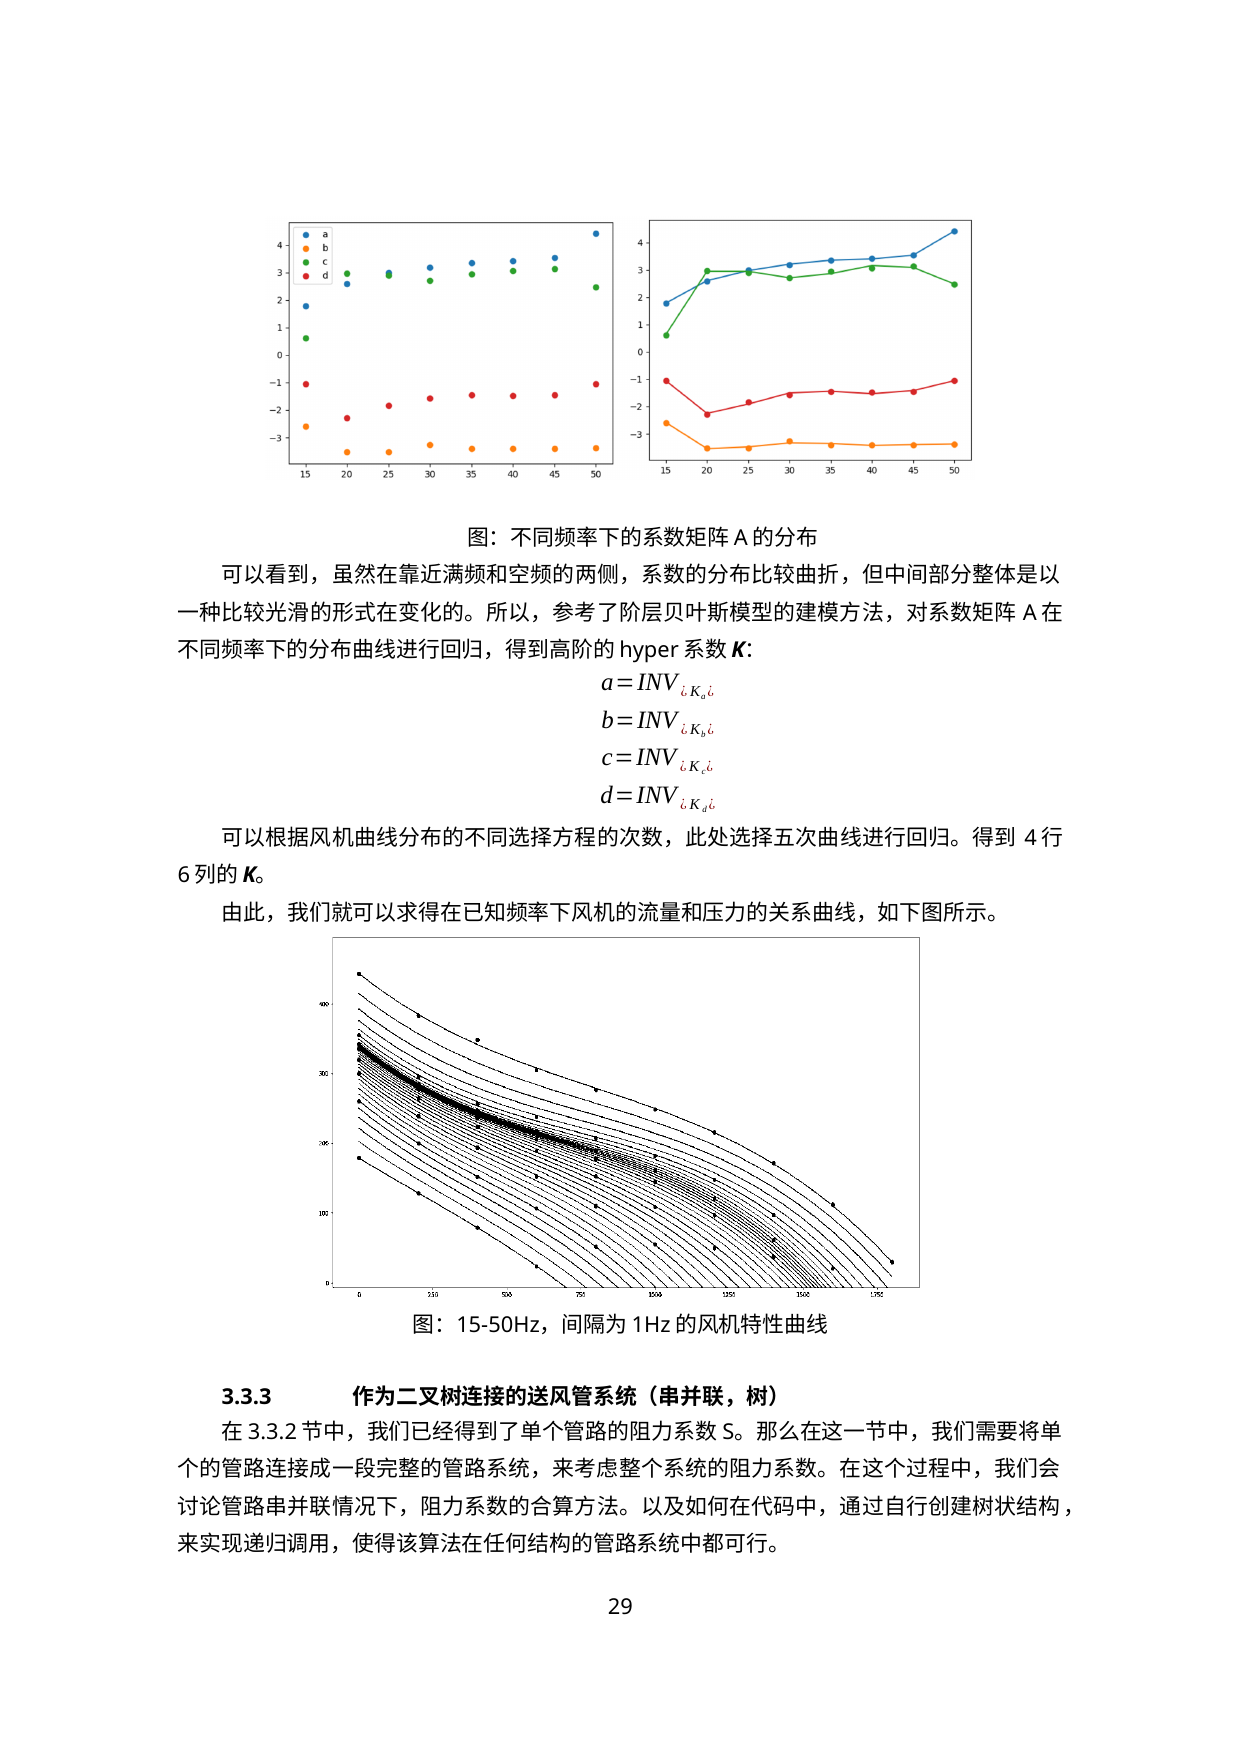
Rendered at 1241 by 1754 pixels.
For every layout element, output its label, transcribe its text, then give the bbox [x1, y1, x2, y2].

text 在3.3.2节中，我们已经得到了单个管路的阻力系数S。那么在这一节中，我们需要将单个的管路连接成一段完整的管路系统，来考虑整个系统的阻力系数。在这个过程中，我们会讨论管路串并联情况下，阻力系数的合算方法。以及如何在代码中，通过自行创建树状结构，来实现递归调用，使得该算法在任何结构的管路系统中都可行。 [177, 1411, 1063, 1561]
text 由此，我们就可以求得在已知频率下风机的流量和压力的关系曲线，如下图所示。 [177, 892, 1063, 929]
text 可以根据风机曲线分布的不同选择方程的次数，此处选择五次曲线进行回归。得到4行6列的K。 [177, 817, 1063, 892]
text 可以看到，虽然在靠近满频和空频的两侧，系数的分布比较曲折，但中间部分整体是以一种比较光滑的形式在变化的。所以，参考了阶层贝叶斯模型的建模方法，对系数矩阵A在不同频率下的分布曲线进行回归，得到高阶的hyper系数K： [177, 554, 1063, 667]
picture [265, 216, 975, 480]
subtitle 作为二叉树连接的送风管系统（串并联，树） [177, 1379, 1063, 1411]
text 图：不同频率下的系数矩阵A的分布 [177, 517, 1063, 554]
text 图：15-50Hz，间隔为1Hz的风机特性曲线 [177, 1304, 1063, 1342]
